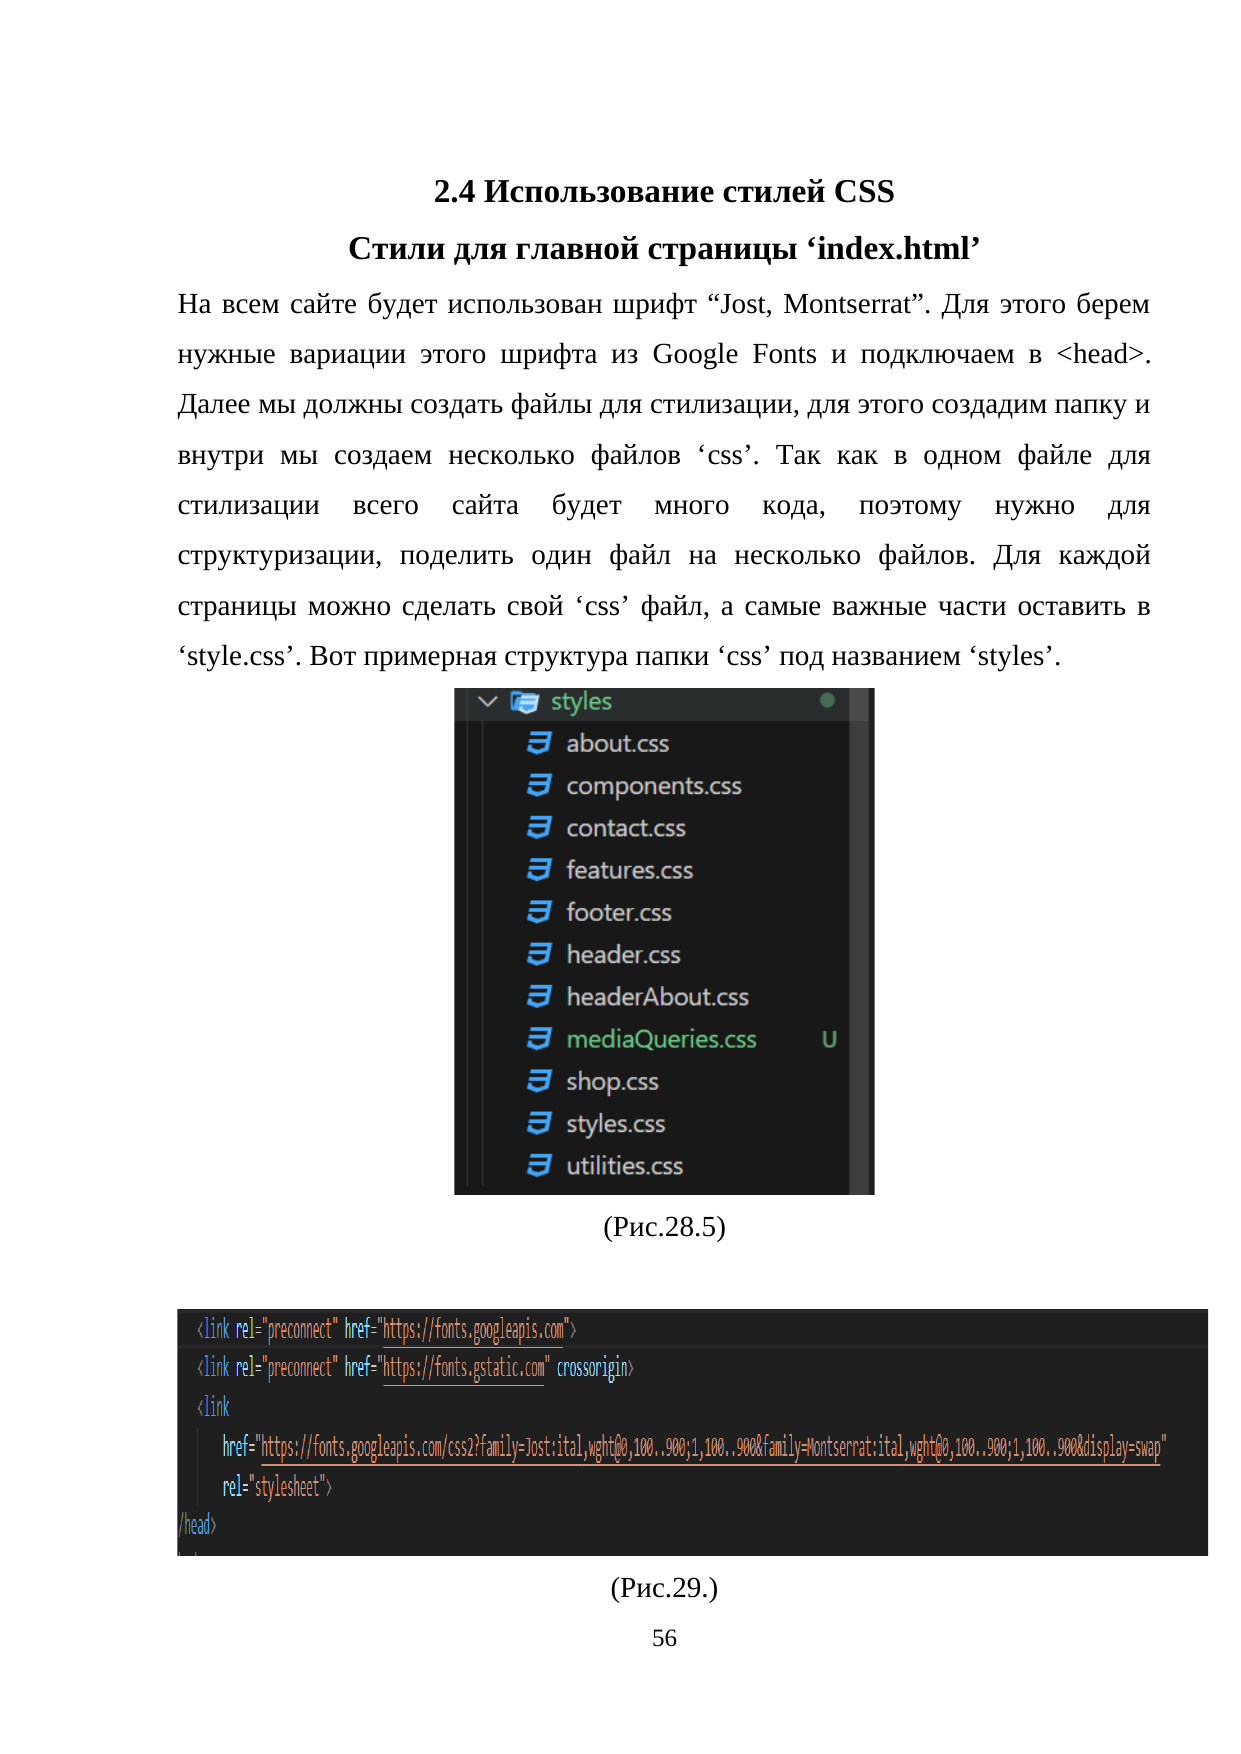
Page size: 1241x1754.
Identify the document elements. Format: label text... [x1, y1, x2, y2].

text (Рис.28.5) [177, 1209, 1152, 1242]
picture [454, 688, 875, 1195]
text 2.4 Использование стилей CSS [177, 171, 1152, 209]
text (Рис.29.) [177, 1570, 1152, 1604]
picture [177, 1309, 1209, 1556]
text На всем сайте будет использован шрифт “Jost, Montserrat”. Для этого берем нужные вариации этого шрифта из Google Fonts и подключаем в <head>. Далее мы должны создать файлы для стилизации, для этого создадим папку и внутри мы создаем несколько файлов ‘css’. Так как в одном файле для стилизации всего сайта будет много кода, поэтому нужно для структуризации, поделить один файл на несколько файлов. Для каждой страницы можно сделать свой ‘css’ файл, а самые важные части оставить в ‘style.css’. Вот примерная структура папки ‘css’ под названием ‘styles’. [177, 286, 1152, 672]
text Стили для главной страницы ‘index.html’ [177, 228, 1152, 267]
